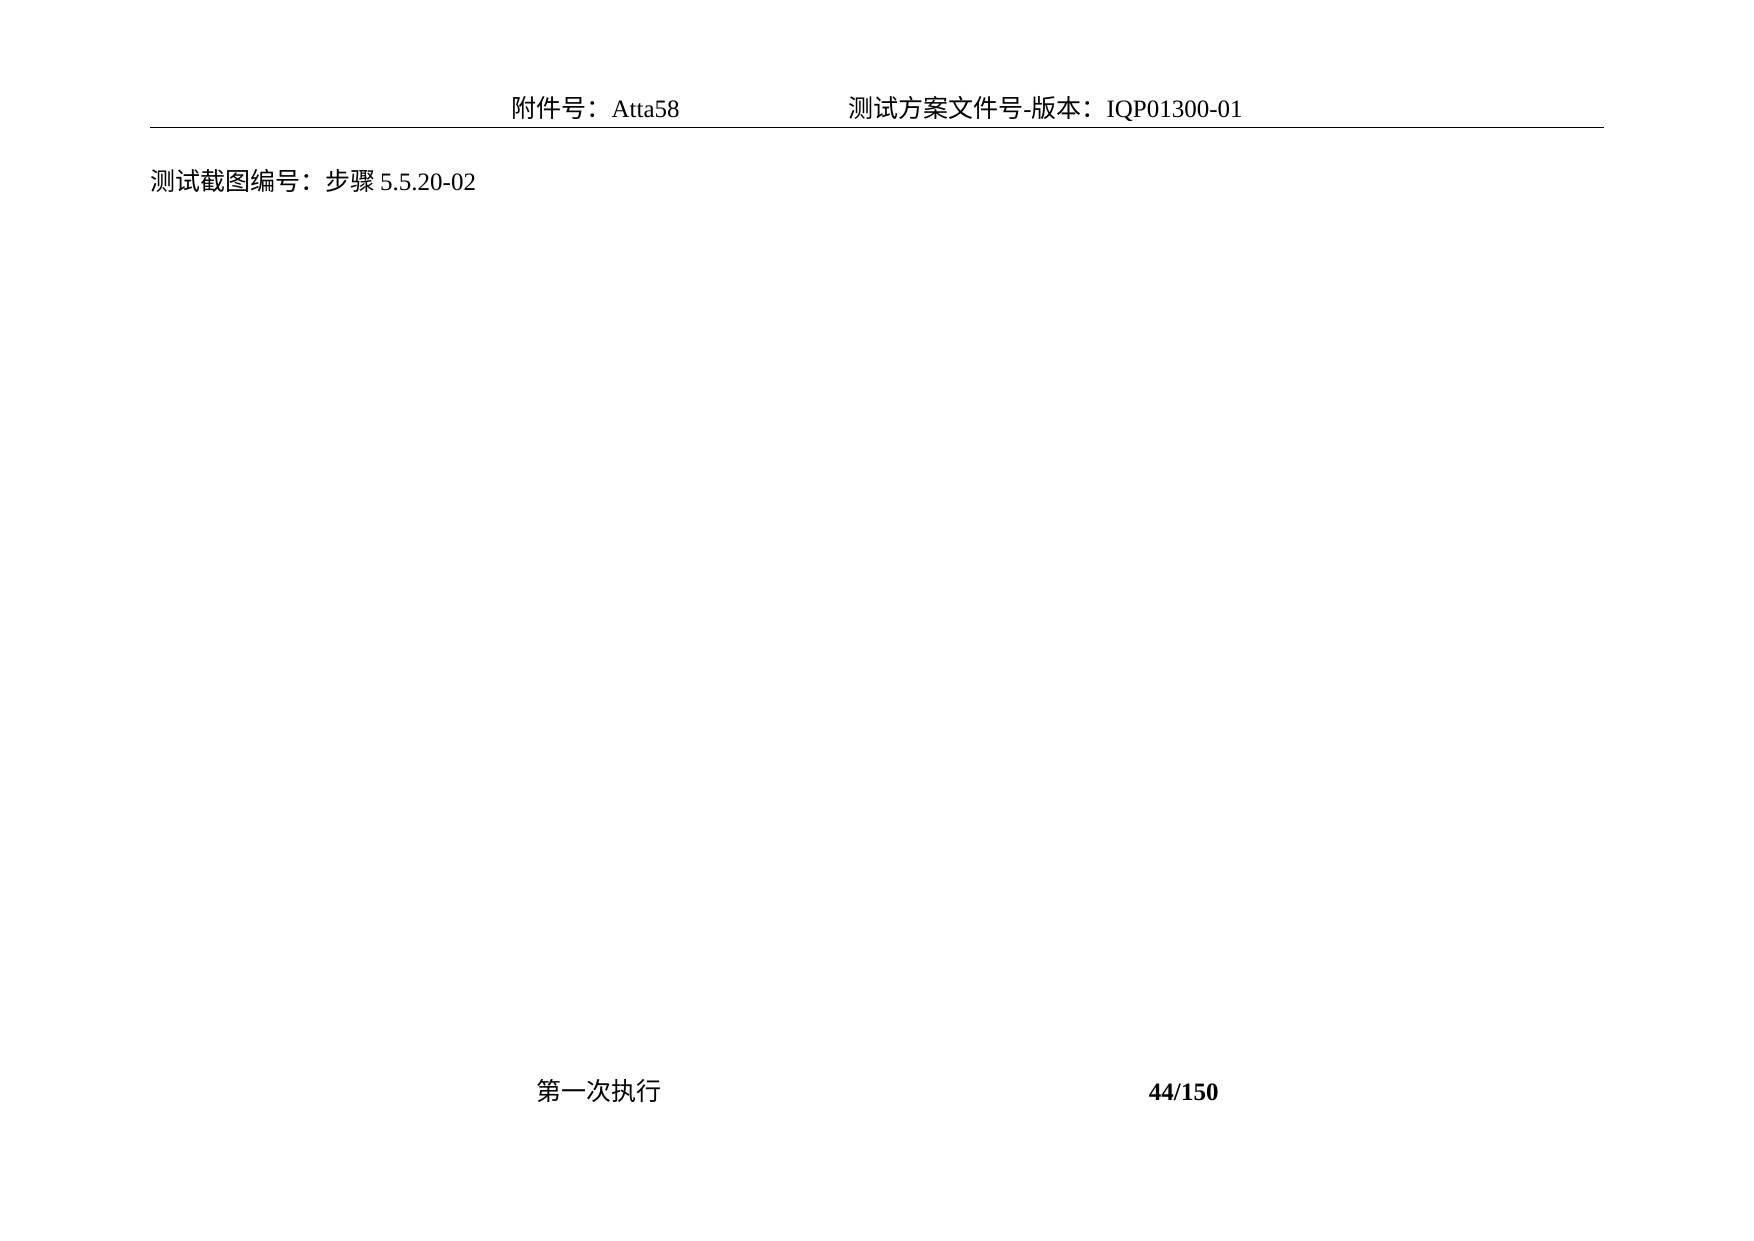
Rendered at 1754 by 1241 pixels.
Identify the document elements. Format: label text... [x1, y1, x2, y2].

text 测试截图编号：步骤5.5.20-02 [150, 147, 1604, 212]
